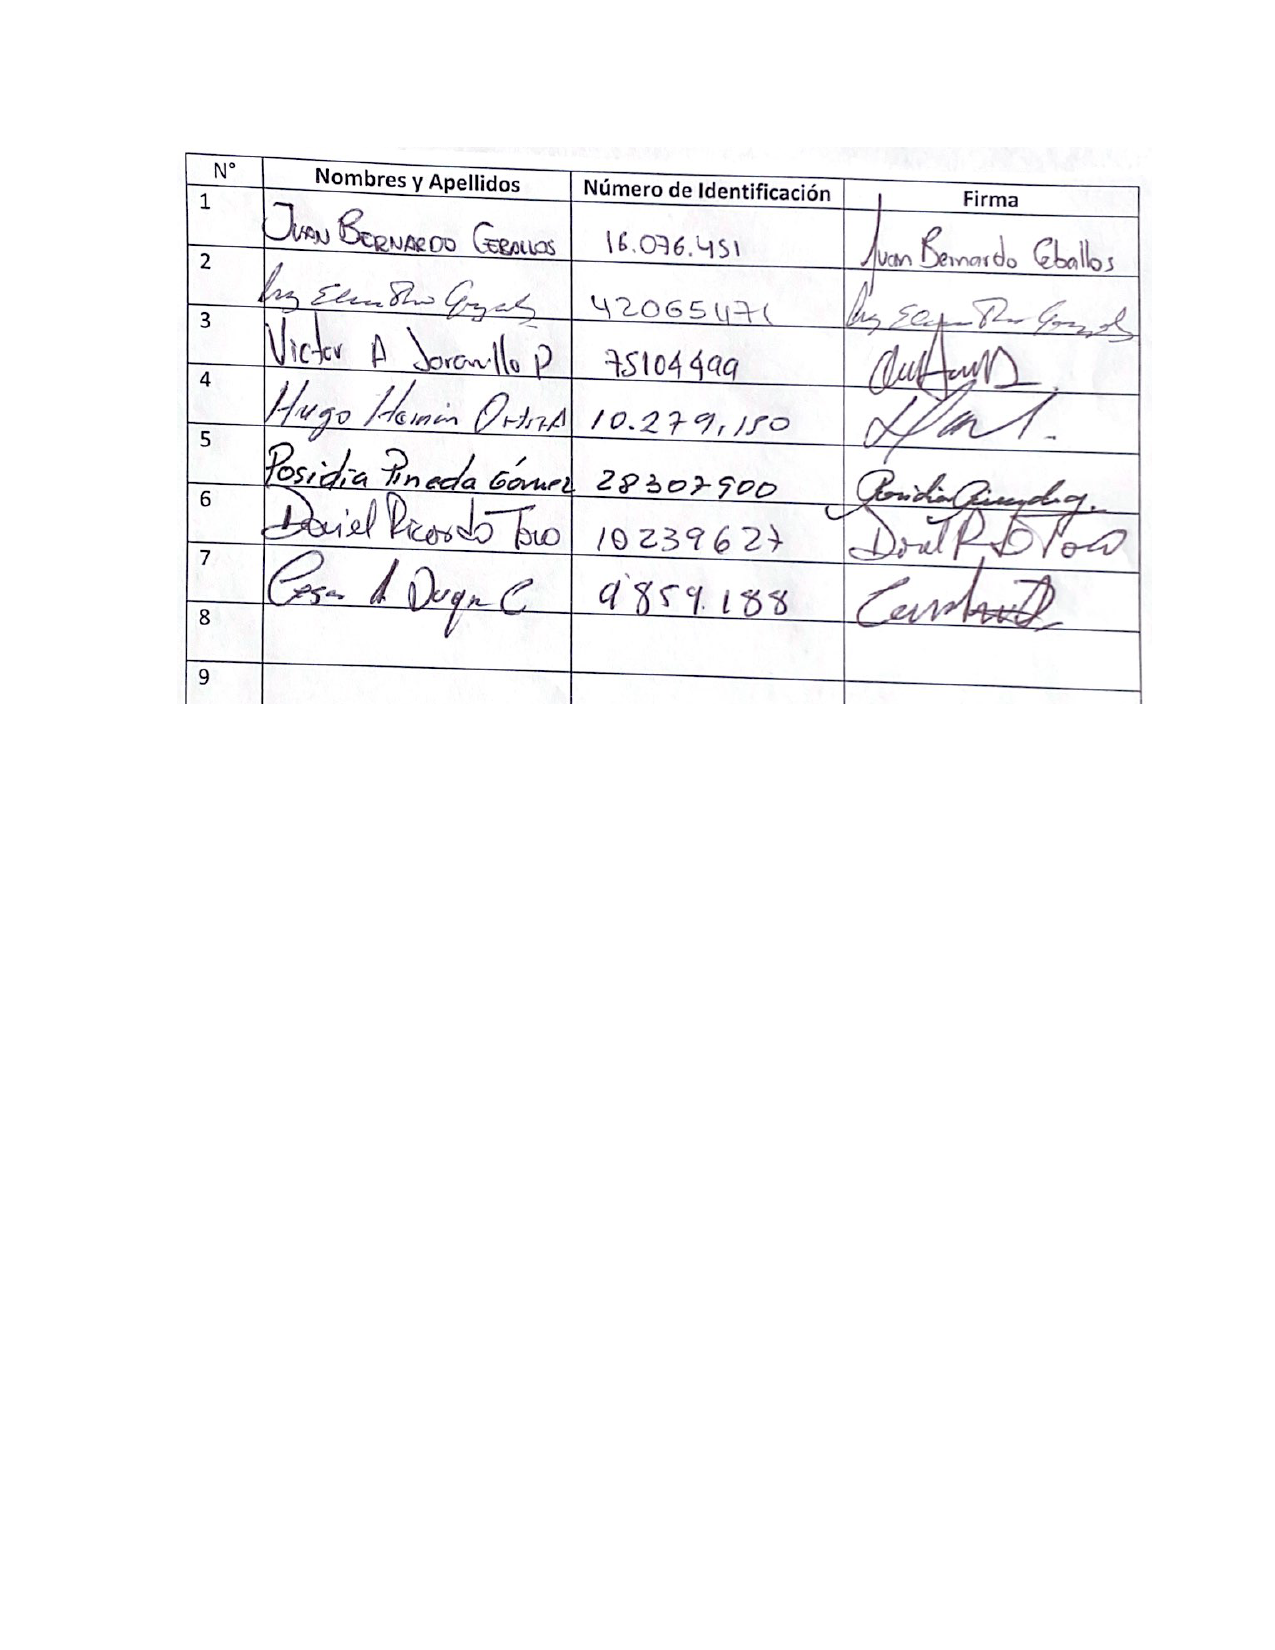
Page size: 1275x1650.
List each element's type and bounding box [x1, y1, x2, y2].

picture [177, 147, 1152, 704]
